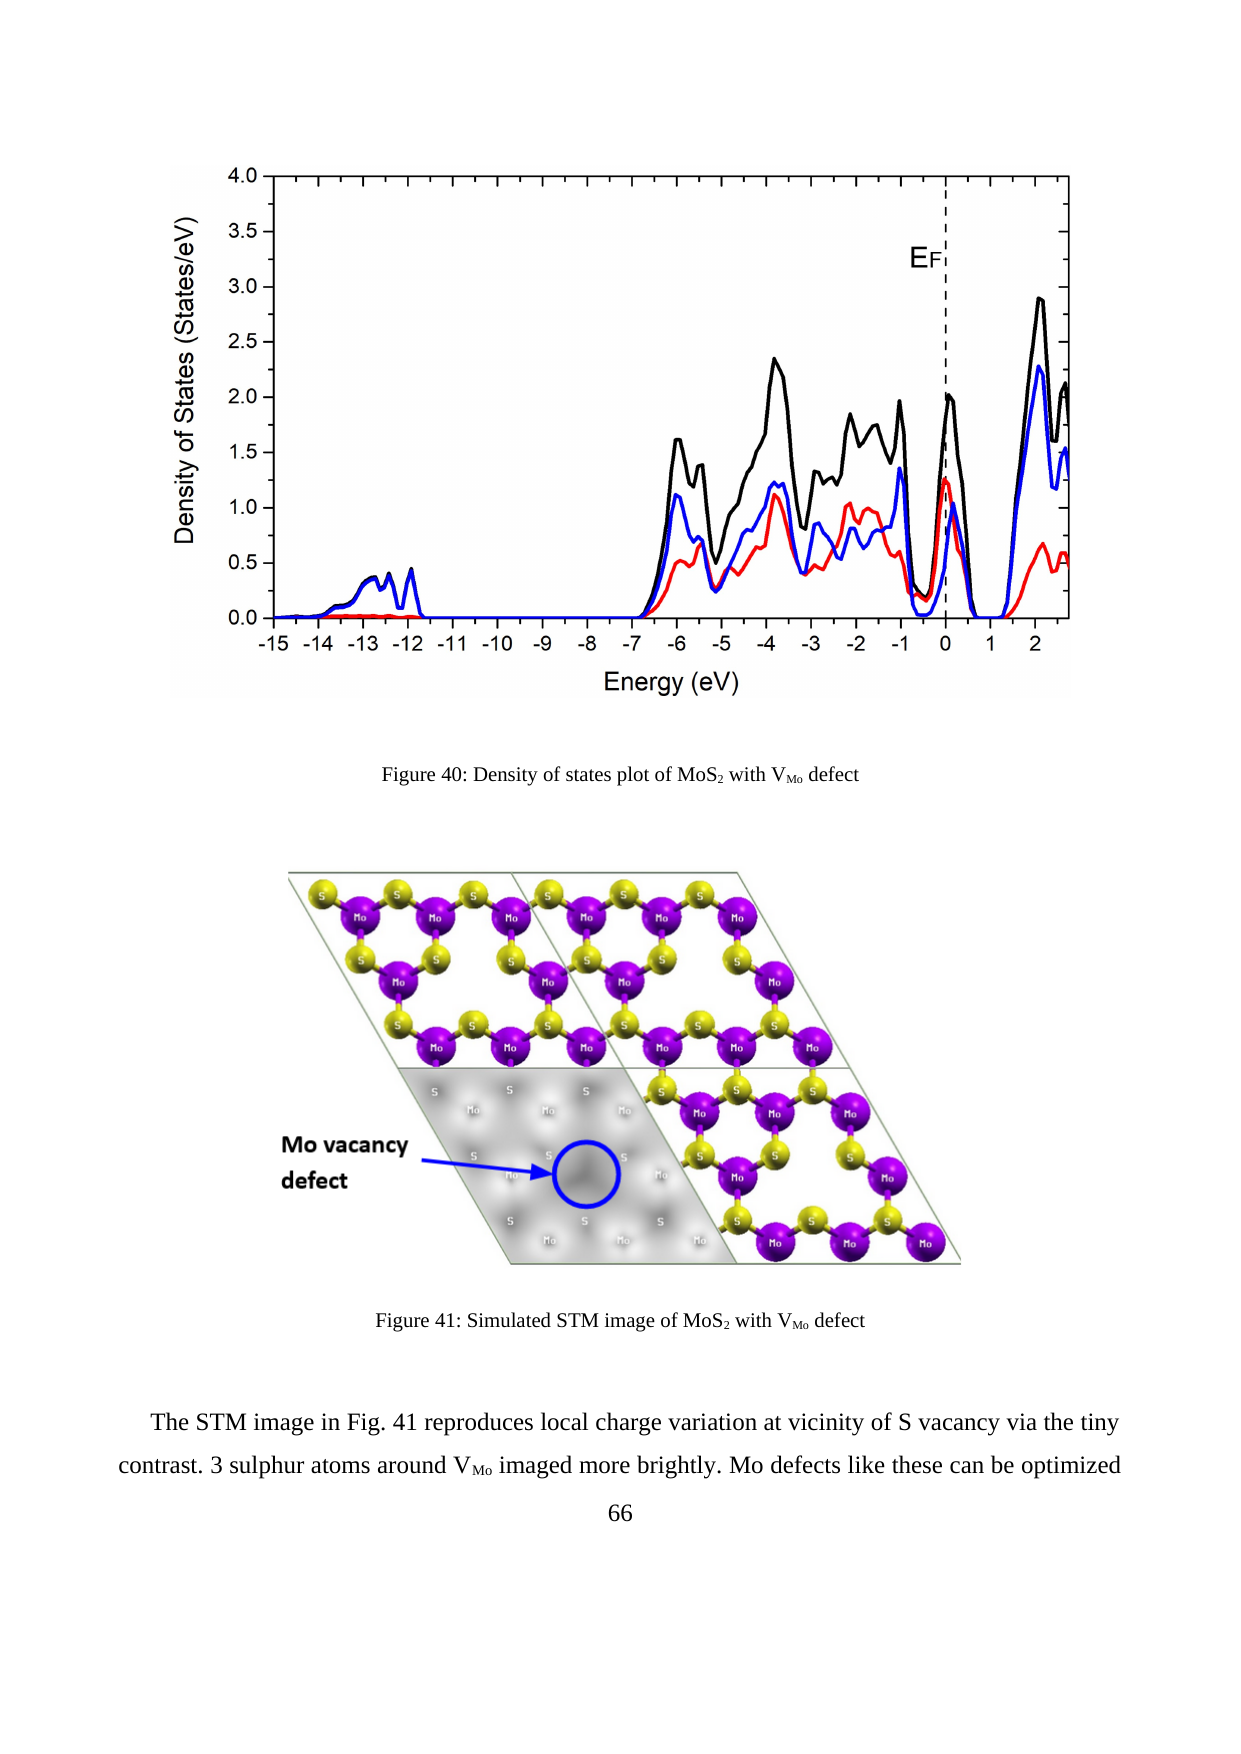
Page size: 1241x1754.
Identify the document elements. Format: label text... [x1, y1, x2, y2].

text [118, 1407, 1122, 1479]
picture [257, 861, 983, 1269]
picture [170, 165, 1071, 698]
